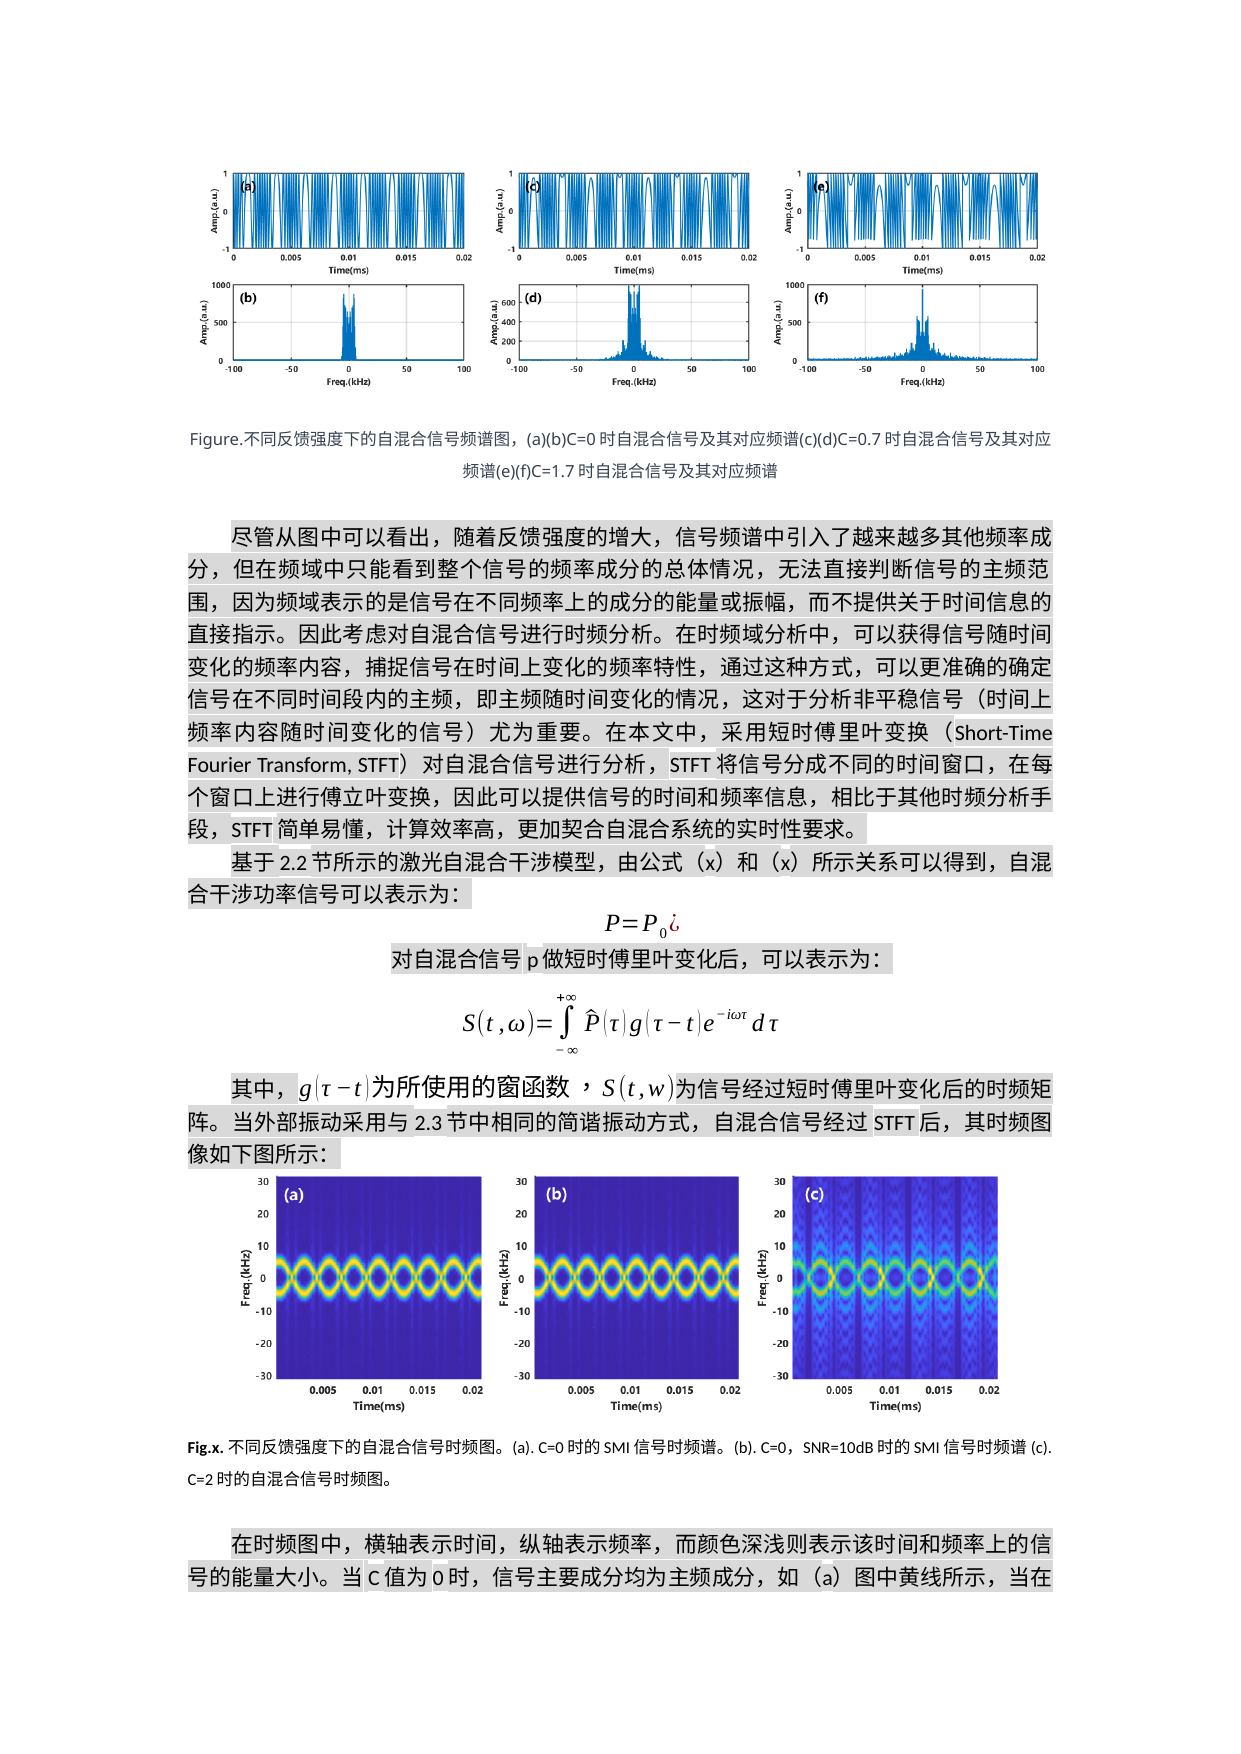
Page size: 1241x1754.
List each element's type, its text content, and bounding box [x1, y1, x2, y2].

text Fig.x. 不同反馈强度下的自混合信号时频图。(a). C=0时的SMI信号时频谱。(b). C=0，SNR=10dB时的SMI信号时频谱 (c). C=2时的自混合信号时频图。 [187, 1429, 1053, 1494]
list 基于2.2节所示的激光自混合干涉模型，由公式（x）和（x）所示关系可以得到，自混合干涉功率信号可以表示为： [187, 844, 1053, 909]
text 其中，为信号经过短时傅里叶变化后的时频矩阵。当外部振动采用与2.3节中相同的简谐振动方式，自混合信号经过STFT后，其时频图像如下图所示： [187, 1072, 1053, 1169]
picture [194, 162, 1046, 392]
text 对自混合信号p做短时傅里叶变化后，可以表示为： [187, 942, 1053, 1072]
text Figure.不同反馈强度下的自混合信号频谱图，(a)(b)C=0时自混合信号及其对应频谱(c)(d)C=0.7时自混合信号及其对应频谱(e)(f)C=1.7时自混合信号及其对应频谱 [187, 422, 1053, 487]
picture [231, 1169, 1009, 1416]
text 尽管从图中可以看出，随着反馈强度的增大，信号频谱中引入了越来越多其他频率成分，但在频域中只能看到整个信号的频率成分的总体情况，无法直接判断信号的主频范围，因为频域表示的是信号在不同频率上的成分的能量或振幅，而不提供关于时间信息的直接指示。因此考虑对自混合信号进行时频分析。在时频域分析中，可以获得信号随时间变化的频率内容，捕捉信号在时间上变化的频率特性，通过这种方式，可以更准确的确定信号在不同时间段内的主频，即主频随时间变化的情况，这对于分析非平稳信号（时间上频率内容随时间变化的信号）尤为重要。在本文中，采用短时傅里叶变换（Short-Time Fourier Transform, STFT）对自混合信号进行分析，STFT将信号分成不同的时间窗口，在每个窗口上进行傅立叶变换，因此可以提供信号的时间和频率信息，相比于其他时频分析手段，STFT简单易懂，计算效率高，更加契合自混合系统的实时性要求。 [187, 519, 1053, 844]
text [187, 1527, 1053, 1592]
